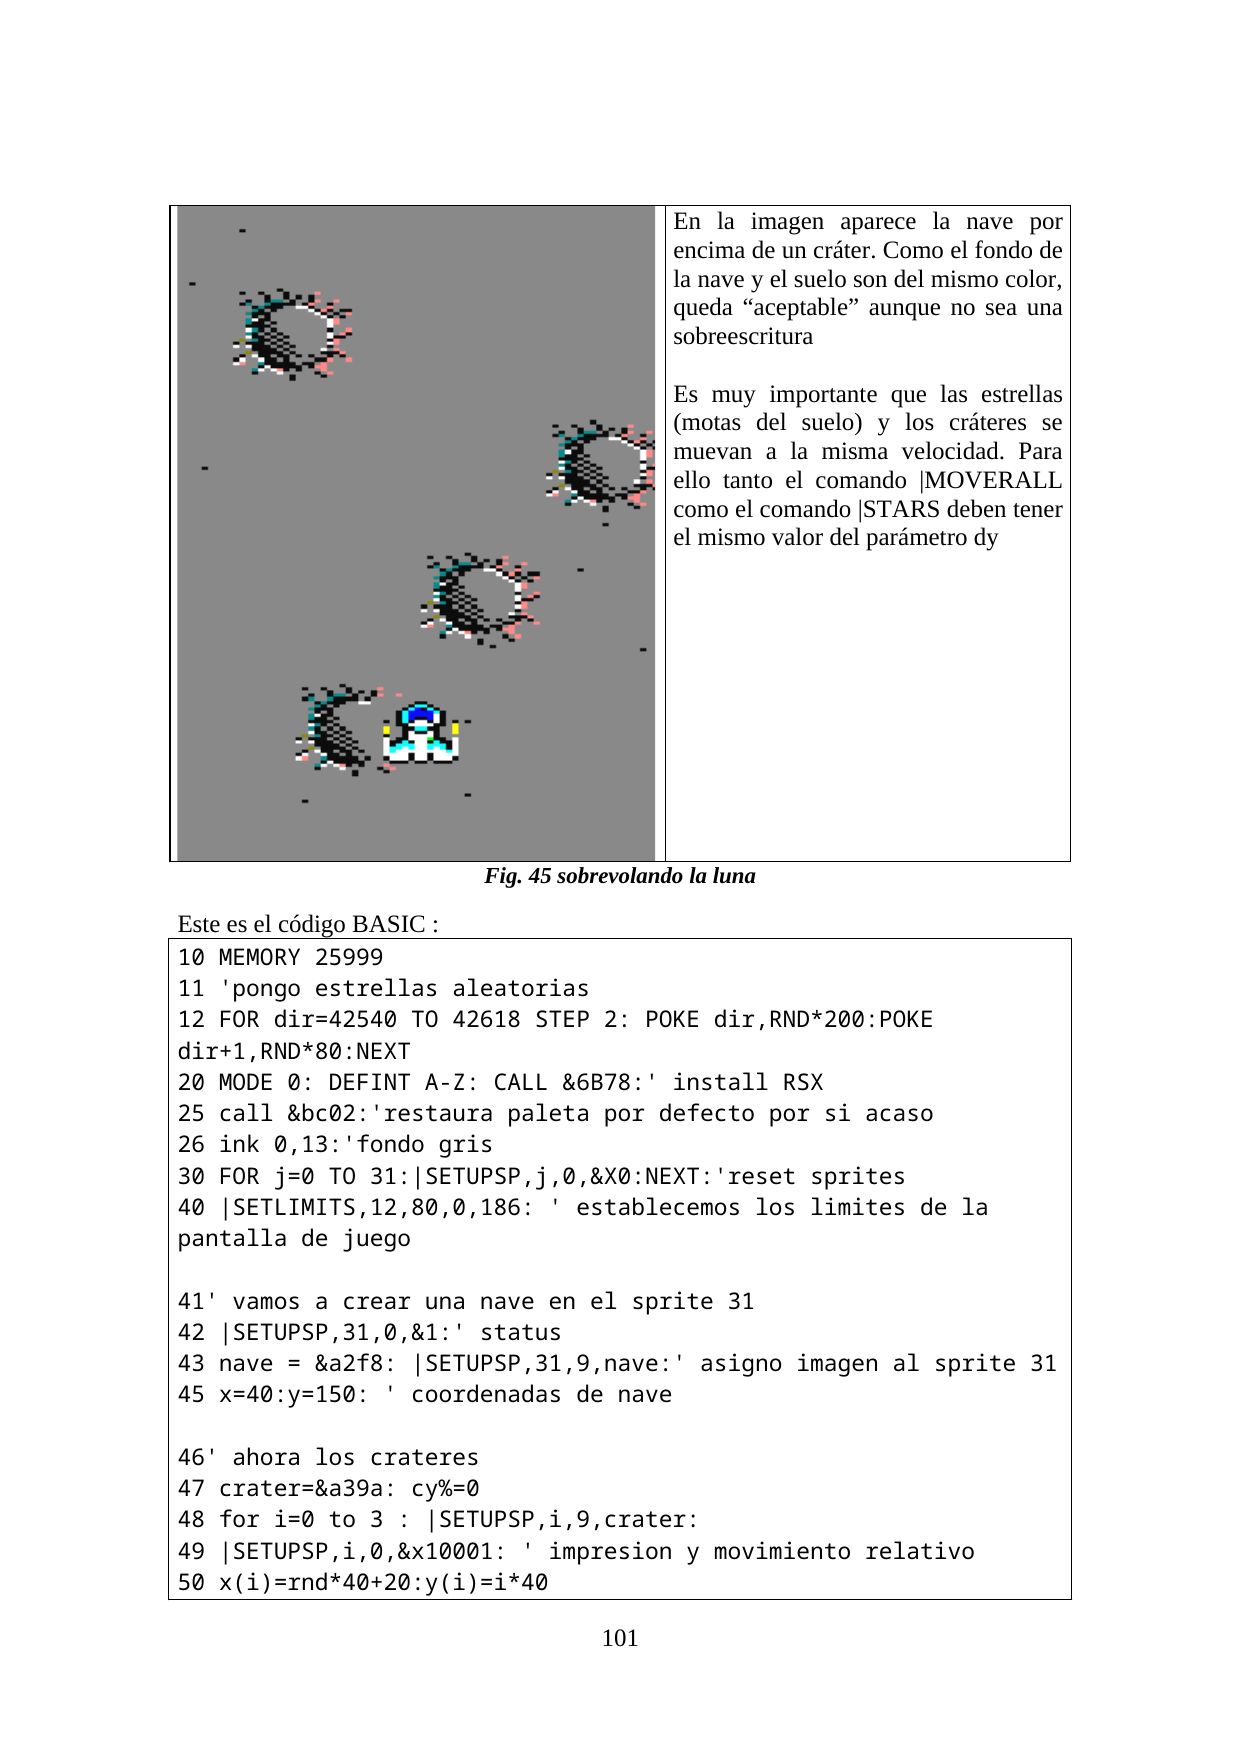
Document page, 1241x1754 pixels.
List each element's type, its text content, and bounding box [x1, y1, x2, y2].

text 42 |SETUPSP,31,0,&1:' status [177, 1316, 1063, 1347]
picture [177, 206, 656, 861]
text 20 MODE 0: DEFINT A-Z: CALL &6B78:' install RSX [177, 1066, 1063, 1097]
text 40 |SETLIMITS,12,80,0,186: ' establecemos los limites de la pantalla de juego [177, 1191, 1063, 1253]
text 12 FOR dir=42540 TO 42618 STEP 2: POKE dir,RND*200:POKE dir+1,RND*80:NEXT [177, 1003, 1063, 1066]
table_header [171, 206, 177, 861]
text 45 x=40:y=150: ' coordenadas de nave [177, 1378, 1063, 1410]
text 43 nave = &a2f8: |SETUPSP,31,9,nave:' asigno imagen al sprite 31 [177, 1347, 1063, 1378]
text Fig. 45 sobrevolando la luna [177, 862, 1063, 888]
text 50 x(i)=rnd*40+20:y(i)=i*40 [169, 1563, 1071, 1599]
text 41' vamos a crear una nave en el sprite 31 [177, 1285, 1063, 1316]
text 11 'pongo estrellas aleatorias [177, 972, 1063, 1003]
text 26 ink 0,13:'fondo gris [177, 1128, 1063, 1160]
text 25 call &bc02:'restaura paleta por defecto por si acaso [177, 1097, 1063, 1128]
text 30 FOR j=0 TO 31:|SETUPSP,j,0,&X0:NEXT:'reset sprites [177, 1160, 1063, 1191]
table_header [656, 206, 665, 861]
text Este es el código BASIC : [177, 909, 1063, 938]
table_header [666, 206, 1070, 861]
text 47 crater=&a39a: cy%=0 [177, 1472, 1063, 1503]
text 46' ahora los crateres [177, 1441, 1063, 1472]
text 48 for i=0 to 3 : |SETUPSP,i,9,crater: [177, 1503, 1063, 1535]
text 10 MEMORY 25999 [169, 939, 1071, 972]
text 49 |SETUPSP,i,0,&x10001: ' impresion y movimiento relativo [177, 1535, 1063, 1563]
